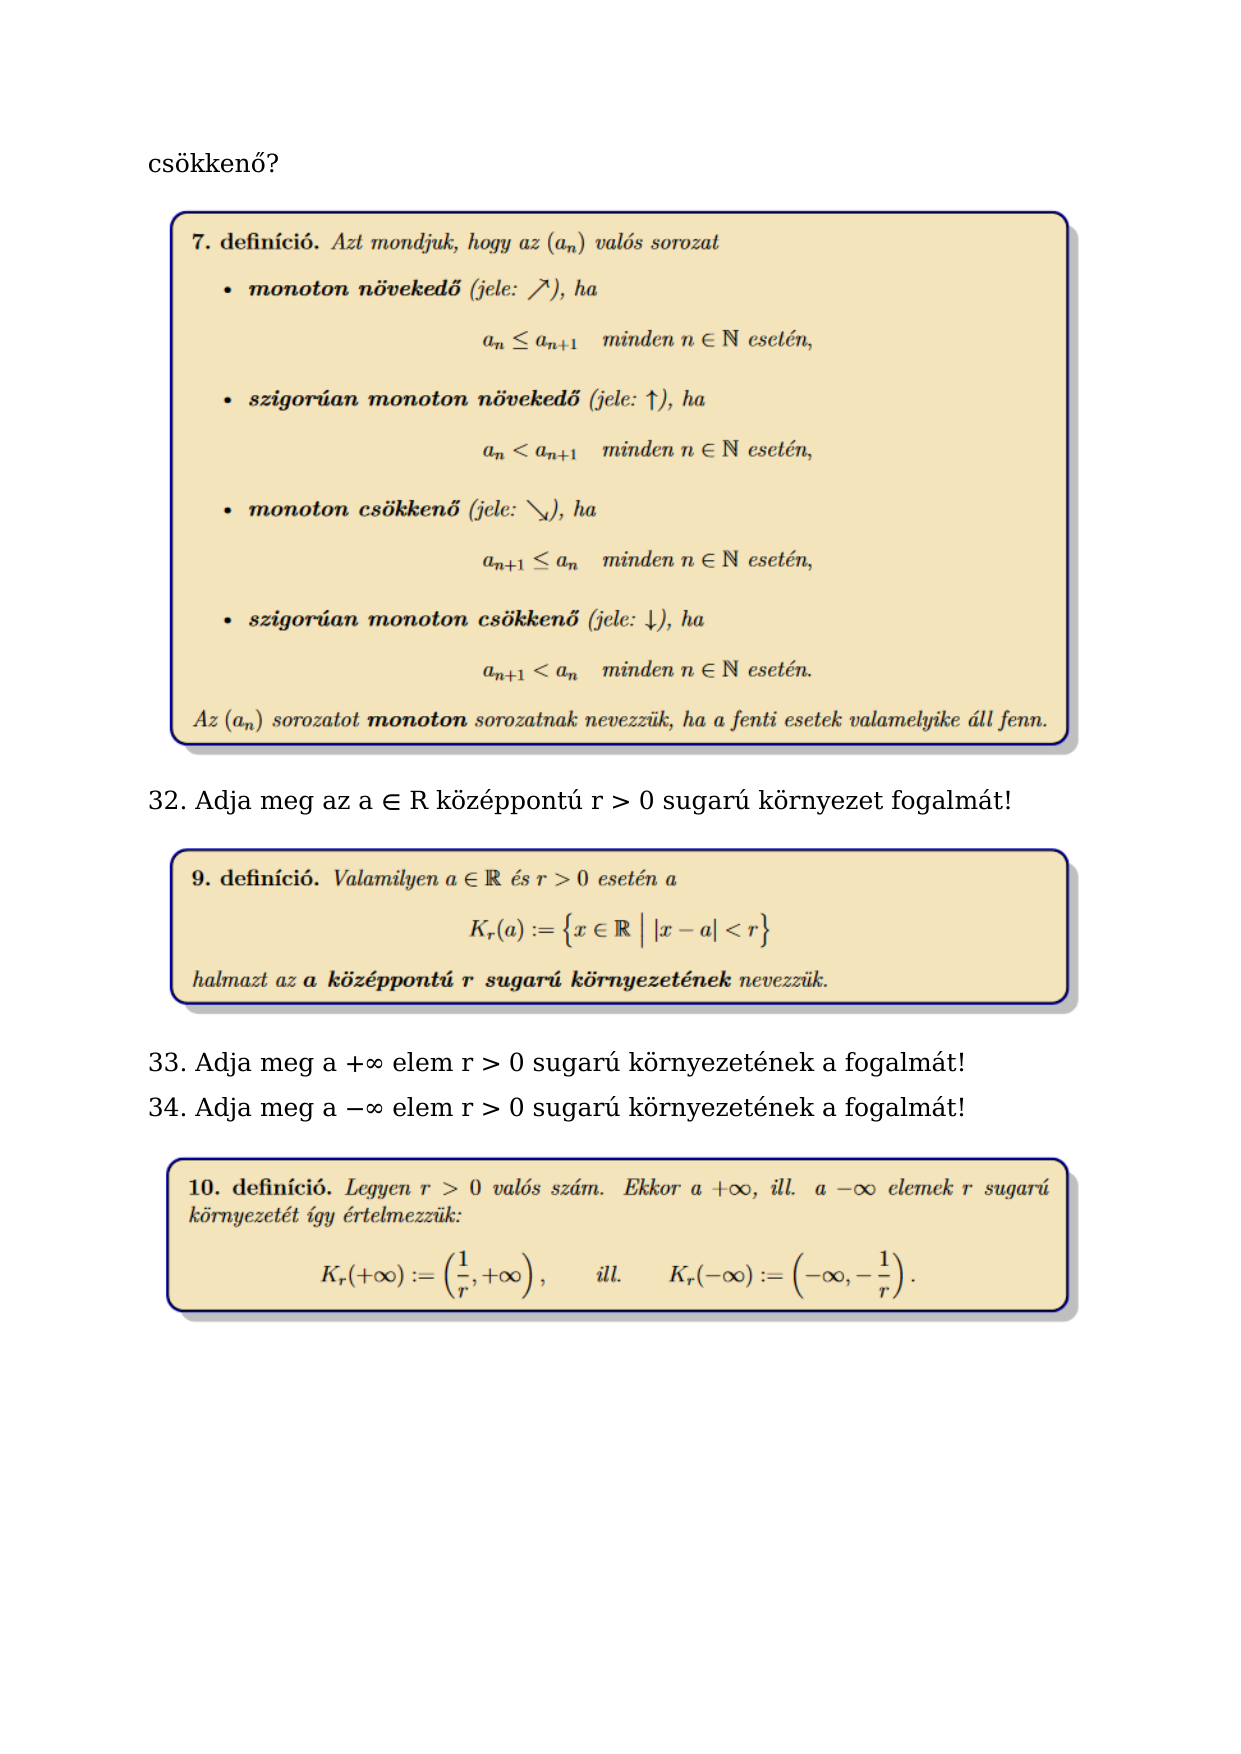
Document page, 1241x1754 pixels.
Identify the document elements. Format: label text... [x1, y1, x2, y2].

picture [147, 1136, 1093, 1342]
list 32. Adja meg az a ∈ R középpontú r > 0 sugarú környezet fogalmát! [148, 785, 1093, 829]
picture [147, 192, 1093, 770]
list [148, 148, 1093, 192]
picture [147, 829, 1093, 1032]
list 33. Adja meg a +∞ elem r > 0 sugarú környezetének a fogalmát! 34. Adja meg a −∞ elem r > 0 sugarú környezetének a fogalmát! [148, 1047, 1093, 1136]
